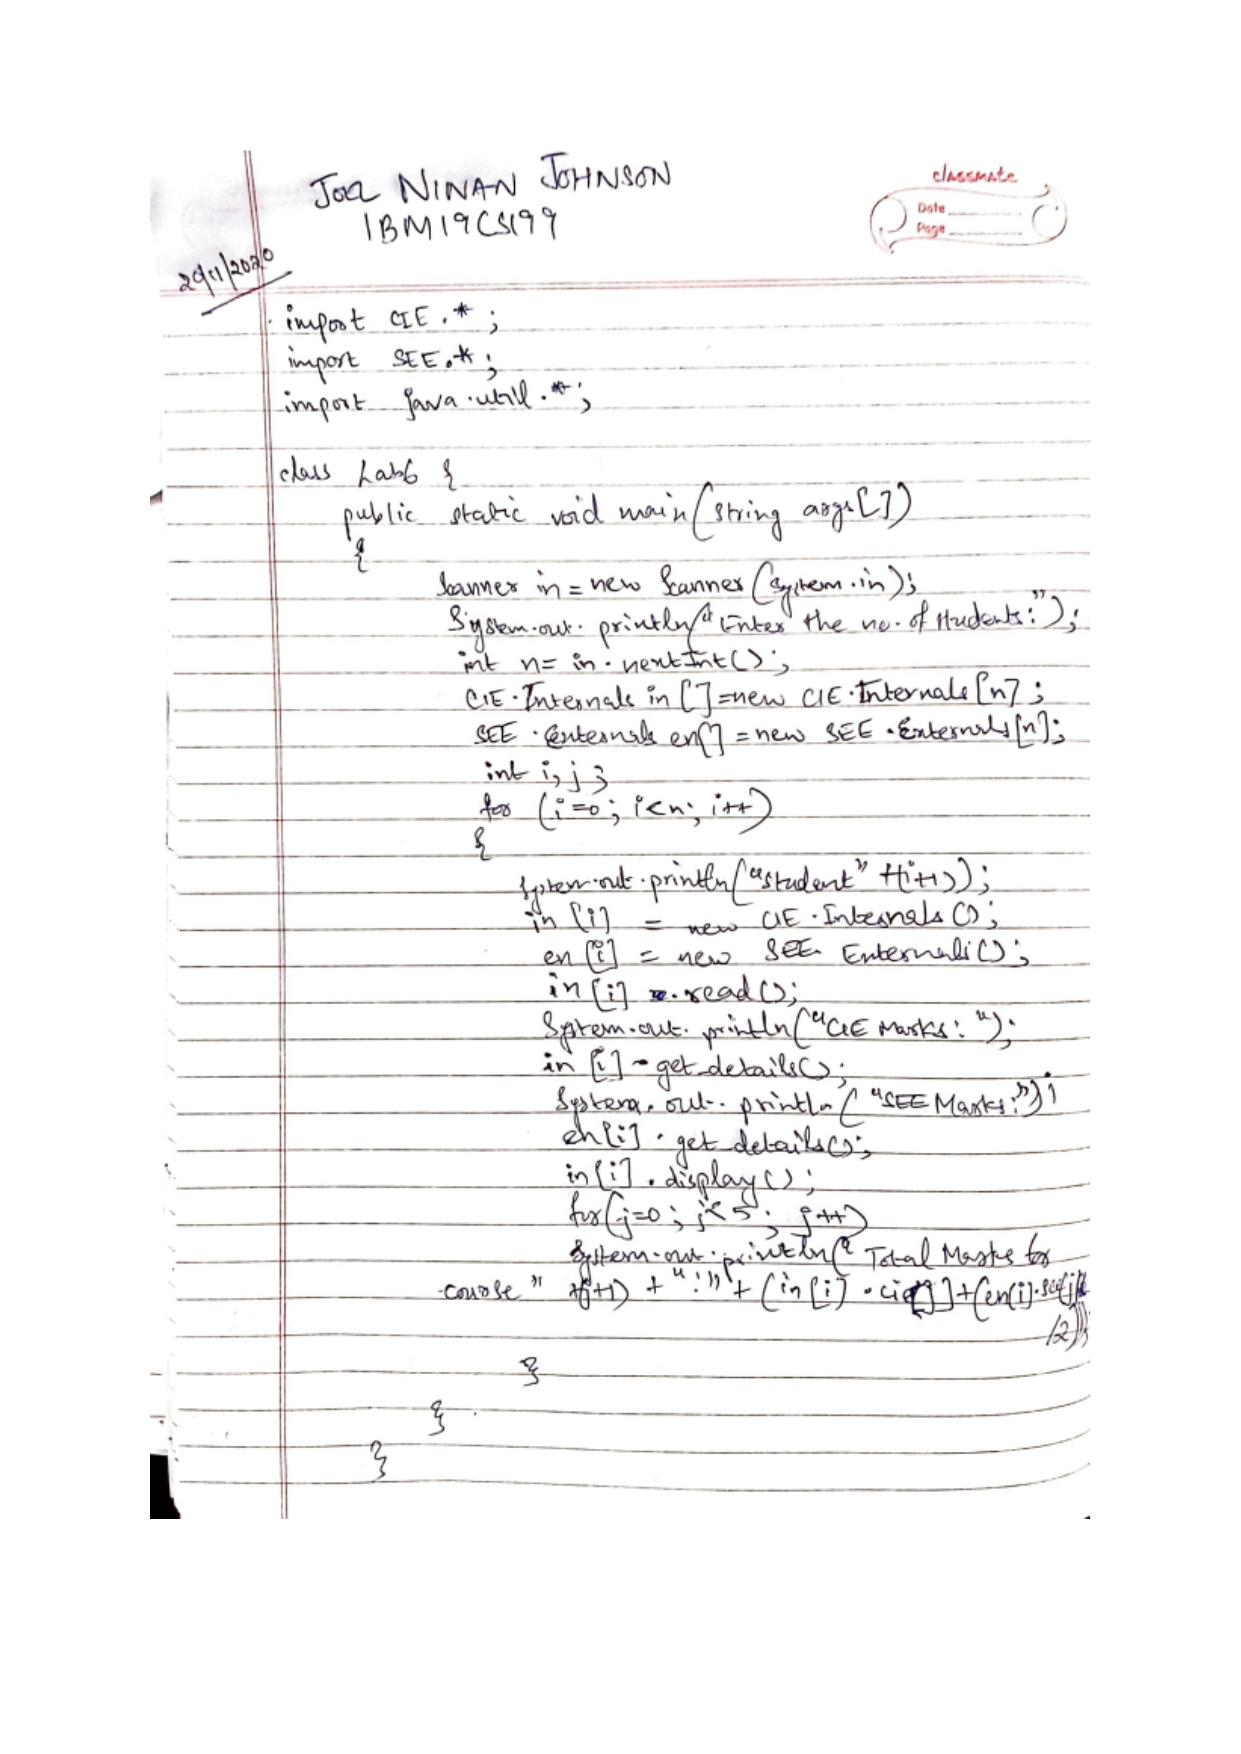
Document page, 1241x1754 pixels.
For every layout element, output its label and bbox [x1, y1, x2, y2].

picture [150, 150, 1091, 1519]
